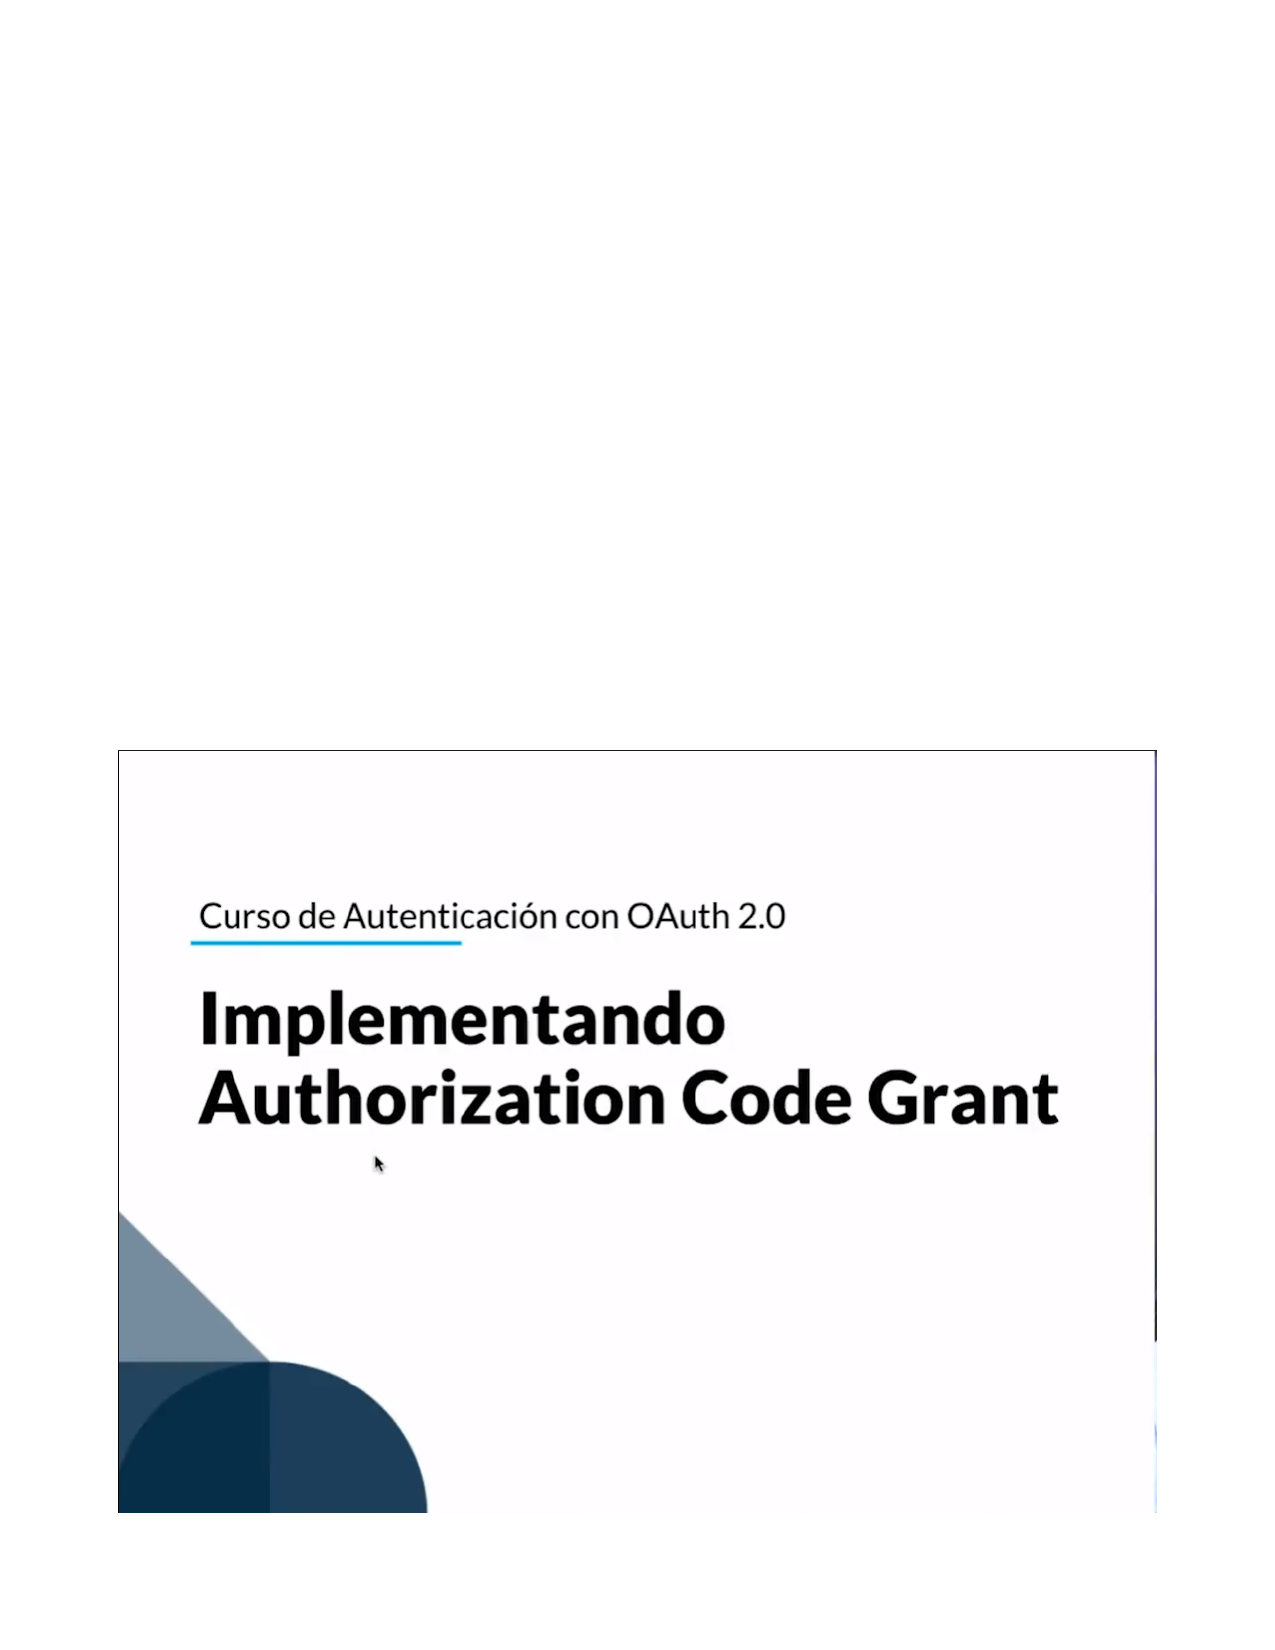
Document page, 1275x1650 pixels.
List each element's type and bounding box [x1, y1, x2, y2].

picture [118, 750, 1157, 1513]
